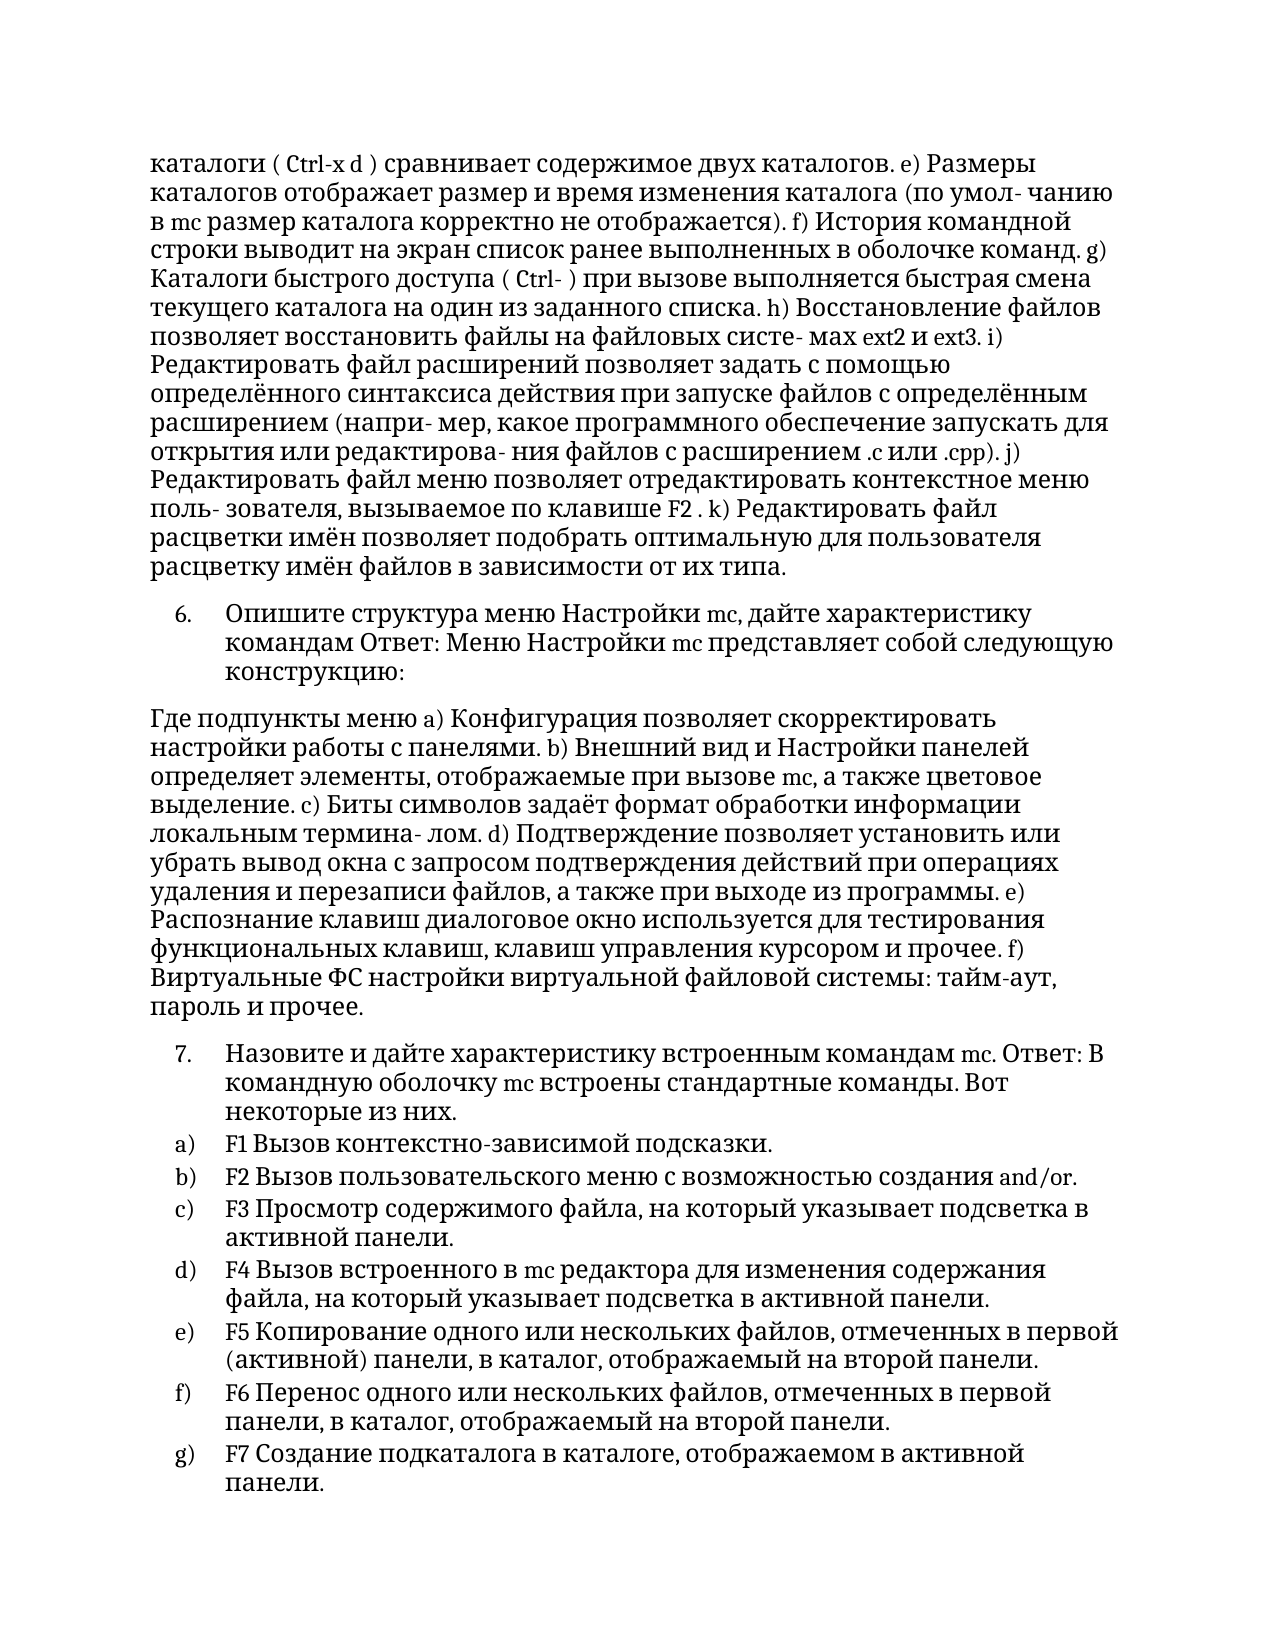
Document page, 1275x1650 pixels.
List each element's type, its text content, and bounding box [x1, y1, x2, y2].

list F2 Вызов пользовательского меню с возможностью создания and/or. [175, 1162, 1125, 1191]
list F6 Перенос одного или нескольких файлов, отмеченных в первой панели, в каталог, отображаемый на второй панели. [175, 1379, 1125, 1436]
list Опишите структура меню Настройки mc, дайте характеристику командам Ответ: Меню Настройки mc представляет собой следующую конструкцию: [175, 600, 1125, 686]
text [150, 150, 1125, 581]
list F5 Копирование одного или нескольких файлов, отмеченных в первой (активной) панели, в каталог, отображаемый на второй панели. [175, 1317, 1125, 1375]
list Назовите и дайте характеристику встроенным командам mc. Ответ: В командную оболочку mc встроены стандартные команды. Вот некоторые из них. [175, 1040, 1125, 1126]
list F1 Вызов контекстно-зависимой подсказки. [175, 1130, 1125, 1159]
list F7 Создание подкаталога в каталоге, отображаемом в активной панели. [175, 1440, 1125, 1497]
text Где подпункты меню a) Конфигурация позволяет скорректировать настройки работы с панелями. b) Внешний вид и Настройки панелей определяет элементы, отображаемые при вызове mc, а также цветовое выделение. c) Биты символов задаёт формат обработки информации локальным термина- лом. d) Подтверждение позволяет установить или убрать вывод окна с запросом подтверждения действий при операциях удаления и перезаписи файлов, а также при выходе из программы. e) Распознание клавиш диалоговое окно используется для тестирования функциональных клавиш, клавиш управления курсором и прочее. f) Виртуальные ФС настройки виртуальной файловой системы: тайм-аут, пароль и прочее. [150, 705, 1125, 1021]
list F4 Вызов встроенного в mc редактора для изменения содержания файла, на который указывает подсветка в активной панели. [175, 1256, 1125, 1314]
list F3 Просмотр содержимого файла, на который указывает подсветка в активной панели. [175, 1195, 1125, 1252]
